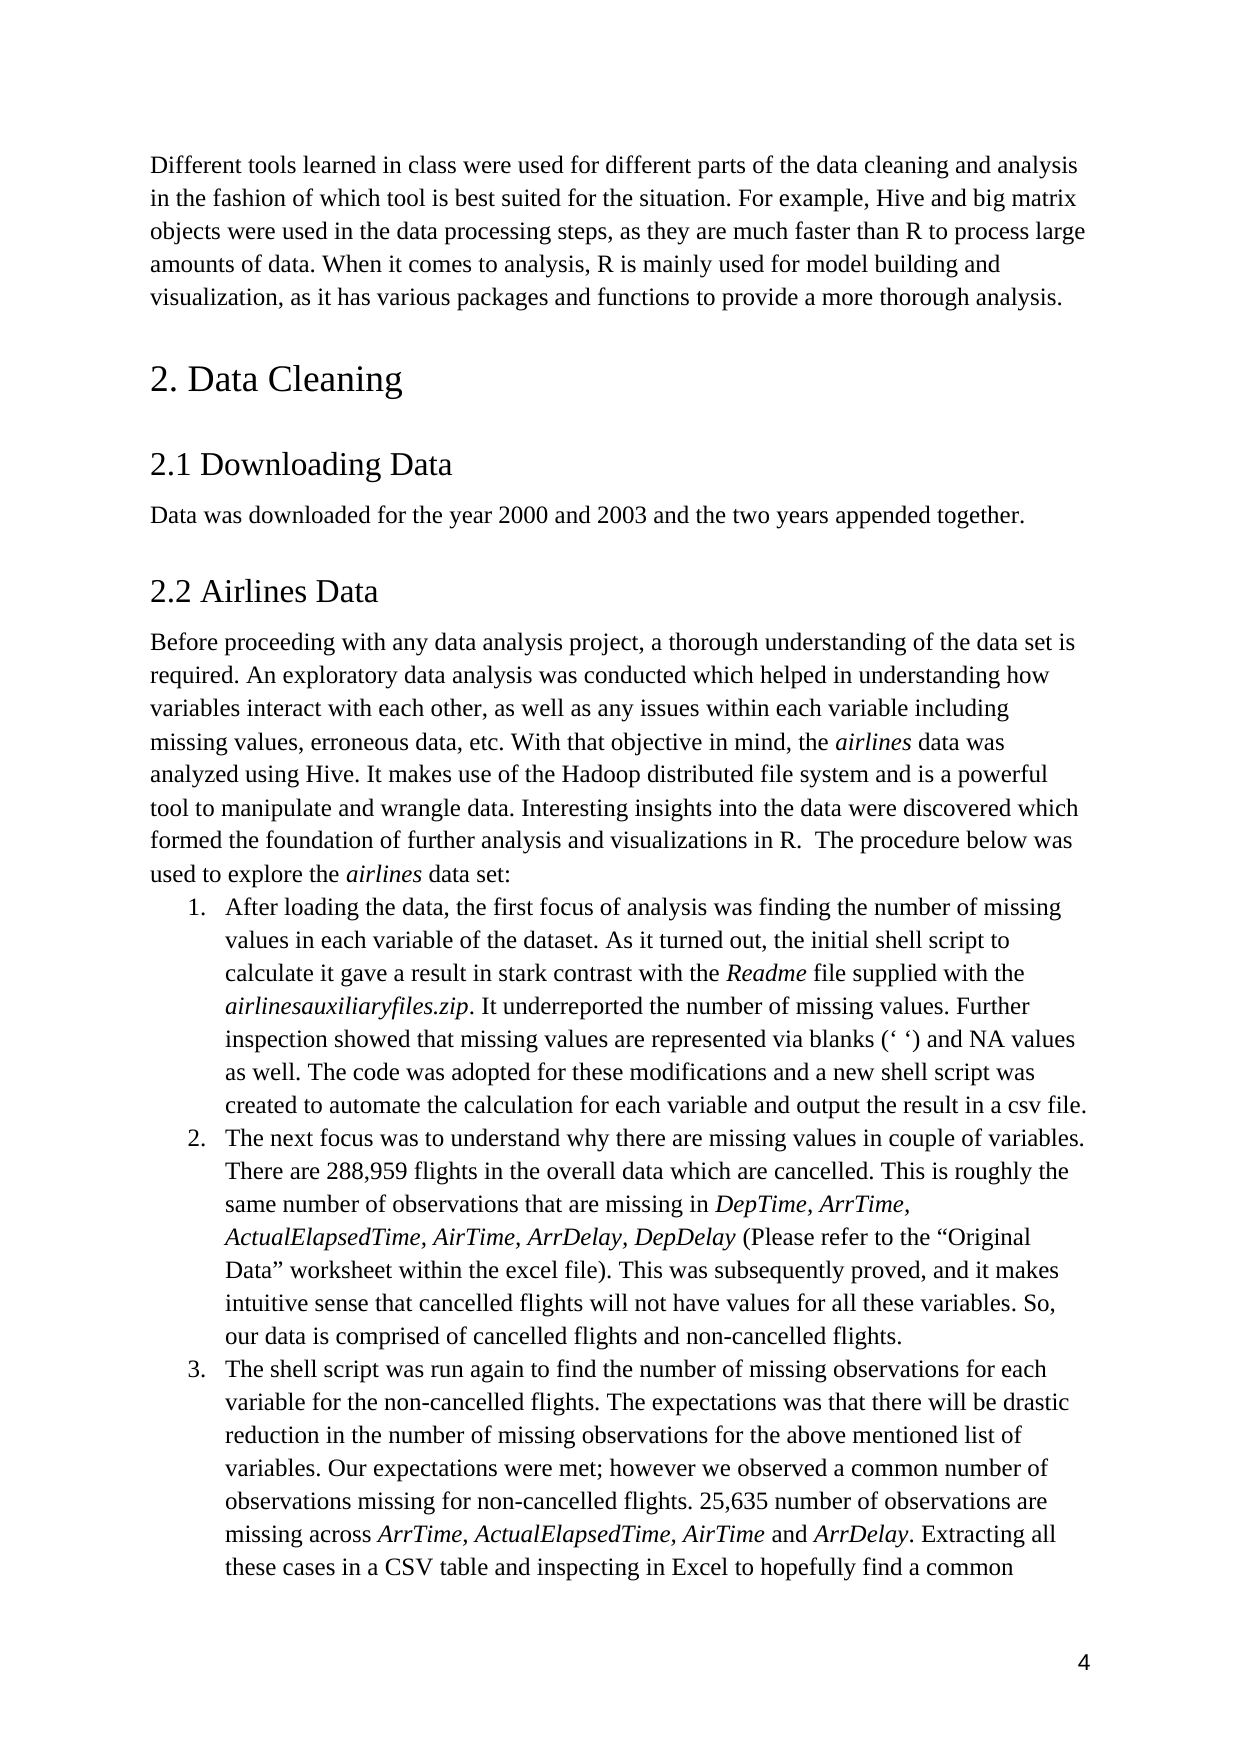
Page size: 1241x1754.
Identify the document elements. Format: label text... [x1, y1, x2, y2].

text Data was downloaded for the year 2000 and 2003 and the two years appended together. [150, 500, 1090, 529]
text Different tools learned in class were used for different parts of the data cleaning and analysis in the fashion of which tool is best suited for the situation. For example, Hive and big matrix objects were used in the data processing steps, as they are much faster than R to process large amounts of data. When it comes to analysis, R is mainly used for model building and visualization, as it has various packages and functions to provide a more thorough analysis. [150, 150, 1090, 311]
list The next focus was to understand why there are missing values in couple of variables. There are 288,959 flights in the overall data which are cancelled. This is roughly the same number of observations that are missing in DepTime, ArrTime, ActualElapsedTime, AirTime, ArrDelay, DepDelay (Please refer to the “Original Data” worksheet within the excel file). This was subsequently proved, and it makes intuitive sense that cancelled flights will not have values for all these variables. So, our data is comprised of cancelled flights and non-cancelled flights. [187, 1123, 1090, 1350]
subtitle 2. Data Cleaning [150, 357, 1090, 400]
text Before proceeding with any data analysis project, a thorough understanding of the data set is required. An exploratory data analysis was conducted which helped in understanding how variables interact with each other, as well as any issues within each variable including missing values, erroneous data, etc. With that objective in mind, the airlines data was analyzed using Hive. It makes use of the Hadoop distributed file system and is a powerful tool to manipulate and wrangle data. Interesting insights into the data were discovered which formed the foundation of further analysis and visualizations in R. The procedure below was used to explore the airlines data set: [150, 627, 1090, 887]
list After loading the data, the first focus of analysis was finding the number of missing values in each variable of the dataset. As it turned out, the initial shell script to calculate it gave a result in stark contrast with the Readme file supplied with the airlinesauxiliaryfiles.zip. It underreported the number of missing values. Further inspection showed that missing values are represented via blanks (‘ ‘) and NA values as well. The code was adopted for these modifications and a new shell script was created to automate the calculation for each variable and output the result in a csv file. [187, 892, 1090, 1118]
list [187, 1354, 1090, 1581]
subtitle 2.1 Downloading Data [150, 444, 1090, 482]
subtitle 2.2 Airlines Data [150, 571, 1090, 609]
